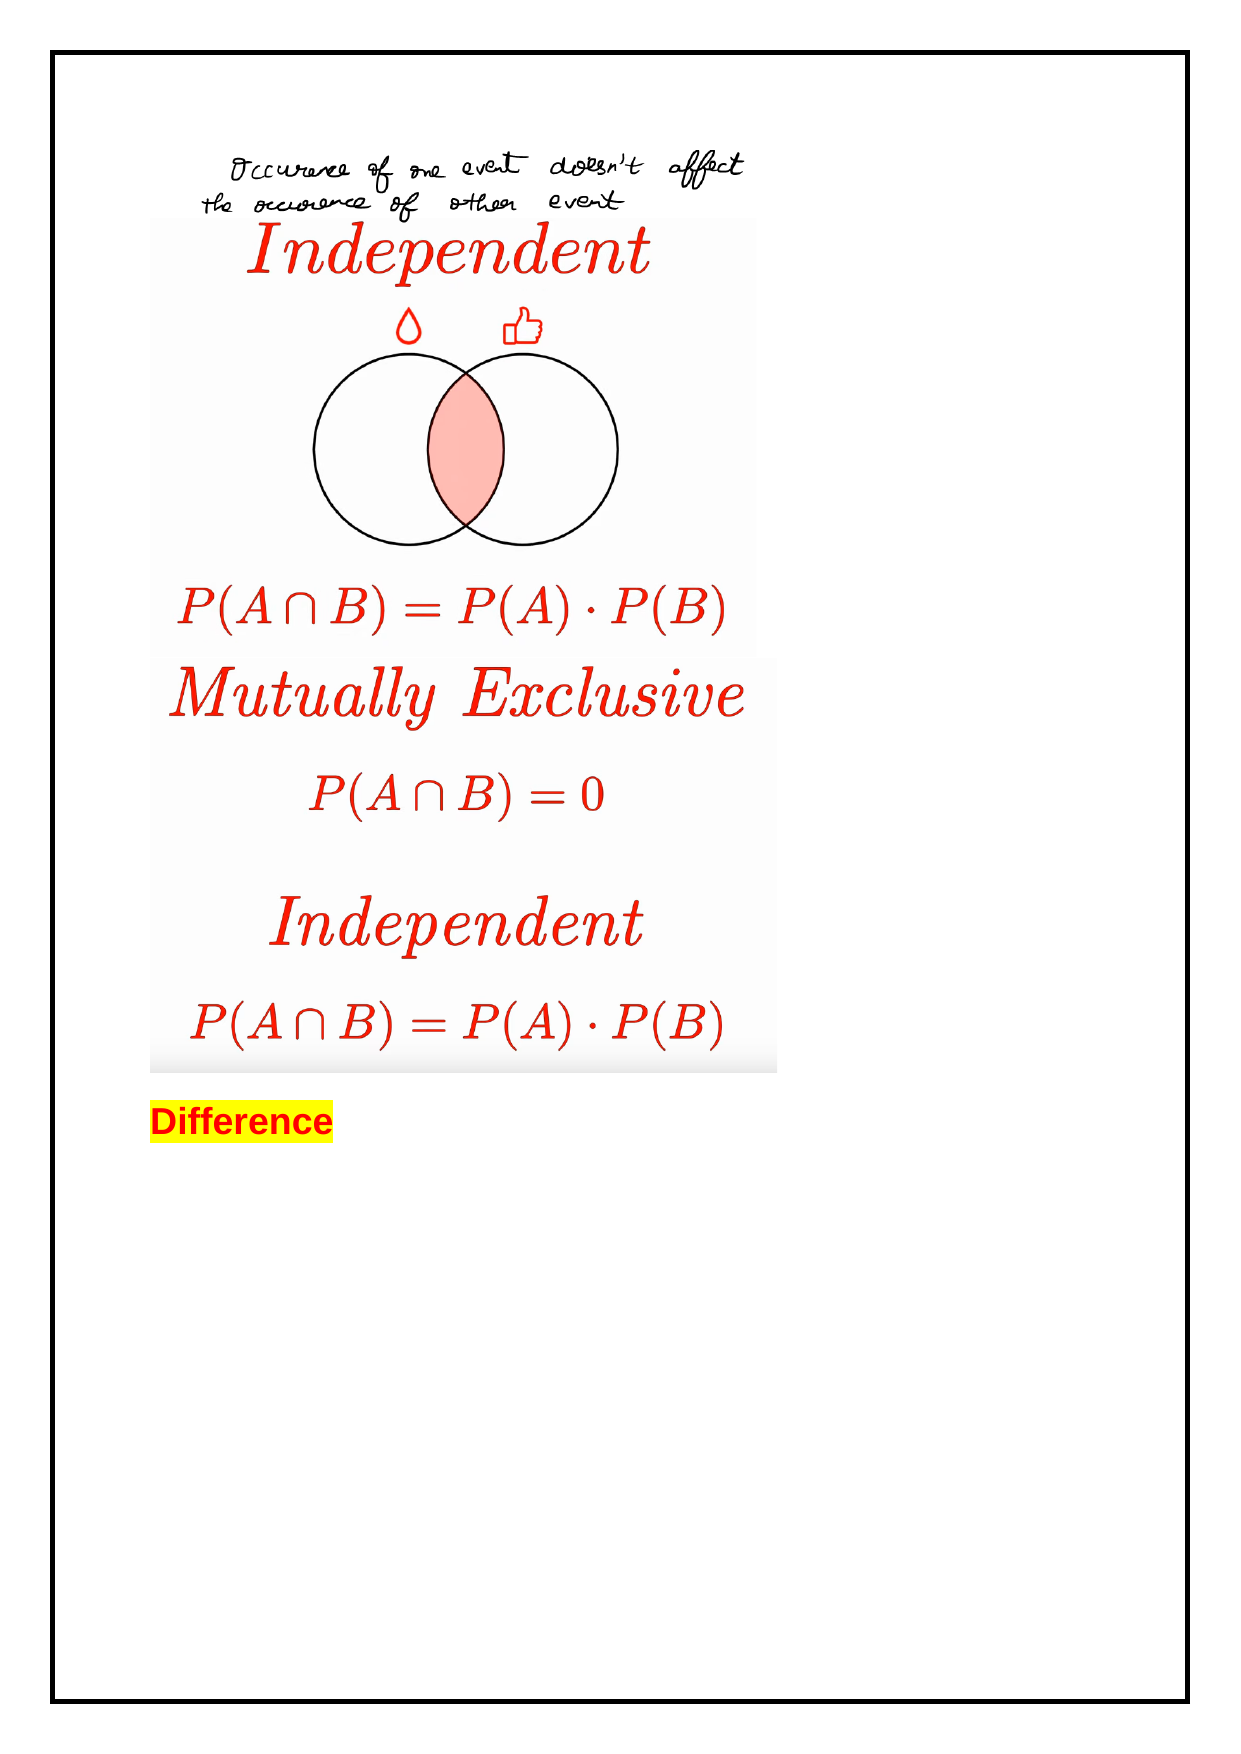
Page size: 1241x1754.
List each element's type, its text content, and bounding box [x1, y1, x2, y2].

picture [150, 150, 757, 657]
subtitle Difference [150, 1099, 1090, 1143]
picture [150, 658, 778, 1073]
